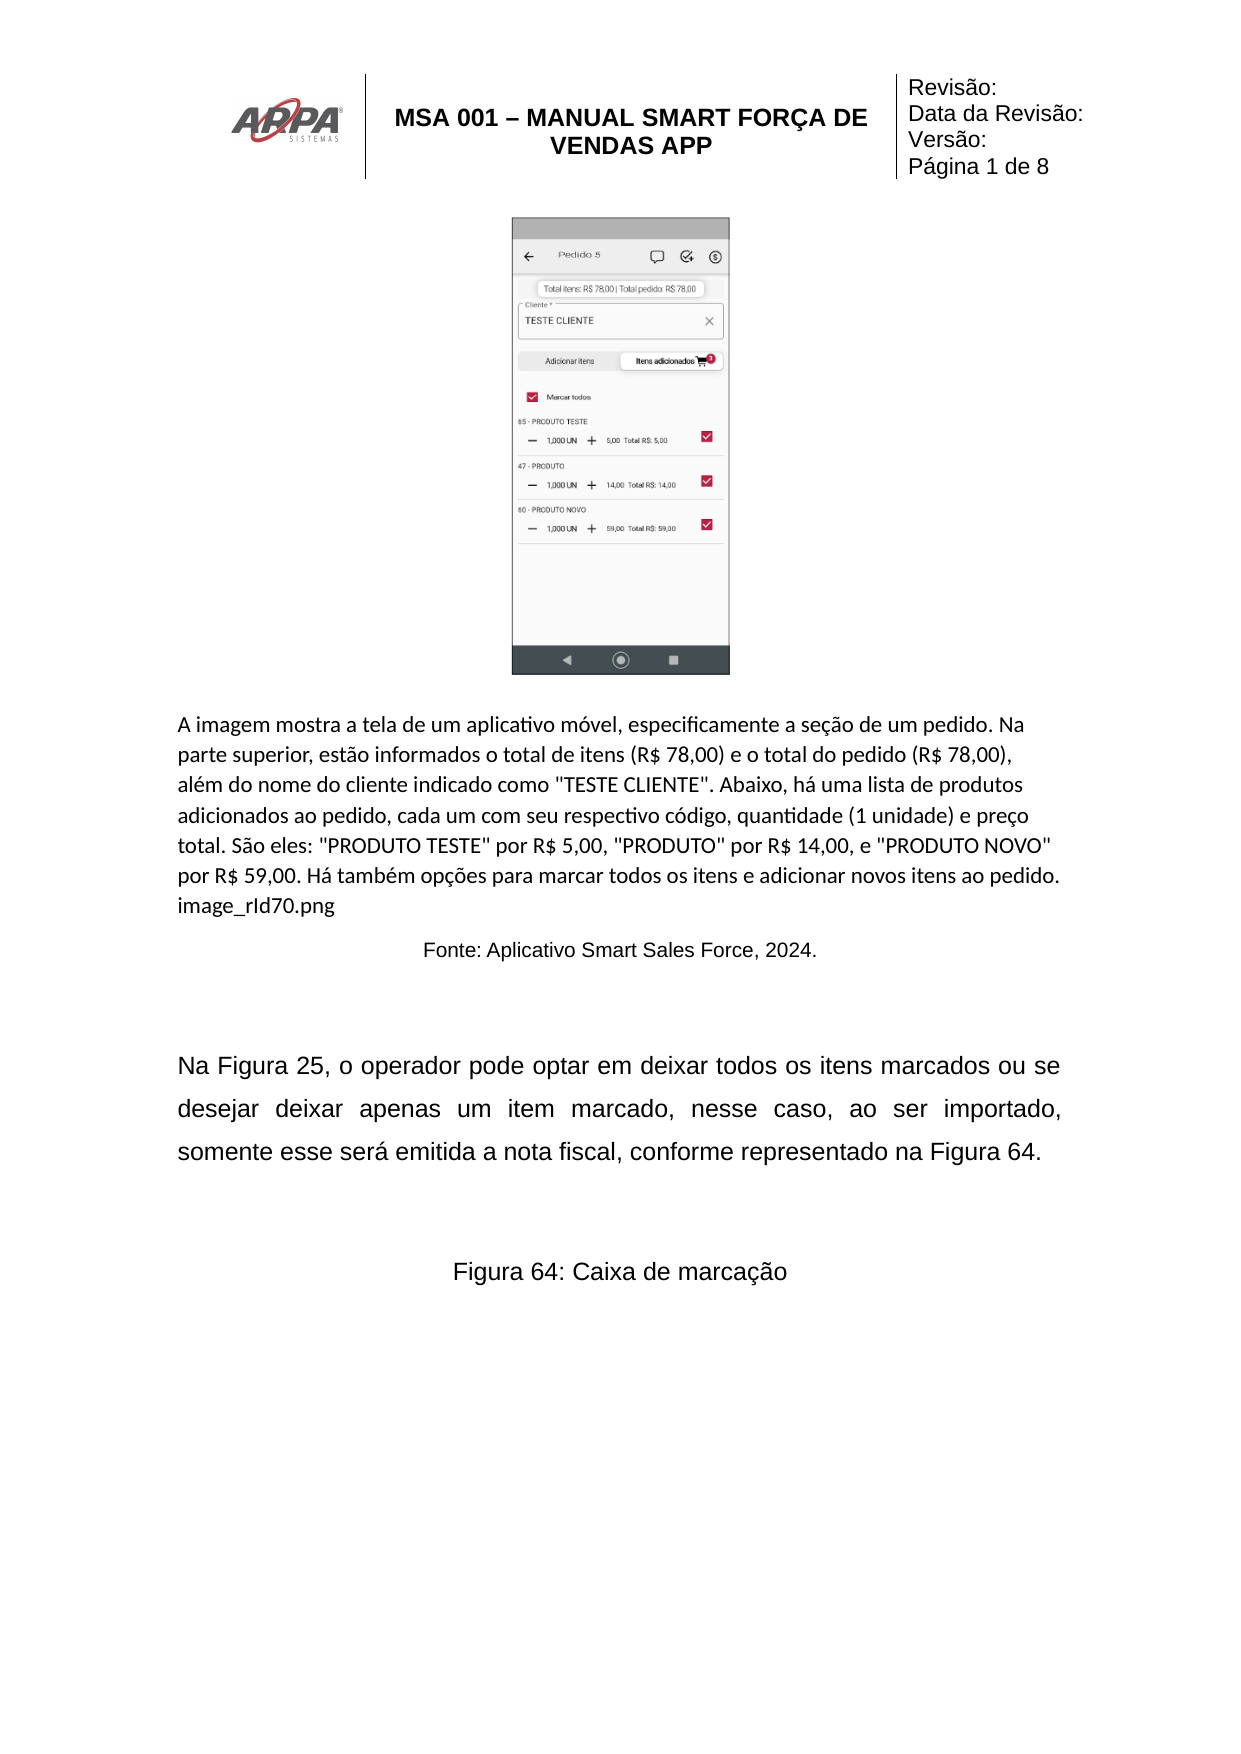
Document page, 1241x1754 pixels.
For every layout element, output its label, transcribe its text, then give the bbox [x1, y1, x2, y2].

text A imagem mostra a tela de um aplicativo móvel, especificamente a seção de um pedido. Na parte superior, estão informados o total de itens (R$ 78,00) e o total do pedido (R$ 78,00), além do nome do cliente indicado como "TESTE CLIENTE". Abaixo, há uma lista de produtos adicionados ao pedido, cada um com seu respectivo código, quantidade (1 unidade) e preço total. São eles: "PRODUTO TESTE" por R$ 5,00, "PRODUTO" por R$ 14,00, e "PRODUTO NOVO" por R$ 59,00. Há também opções para marcar todos os itens e adicionar novos itens ao pedido. image_rId70.png [177, 710, 1063, 919]
picture [491, 207, 749, 680]
text Fonte: Aplicativo Smart Sales Force, 2024. [177, 938, 1063, 962]
text Na Figura 25, o operador pode optar em deixar todos os itens marcados ou se desejar deixar apenas um item marcado, nesse caso, ao ser importado, somente esse será emitida a nota fiscal, conforme representado na Figura 64. [177, 1051, 1063, 1166]
picture [231, 98, 343, 147]
text Figura 64: Caixa de marcação [177, 1257, 1063, 1285]
